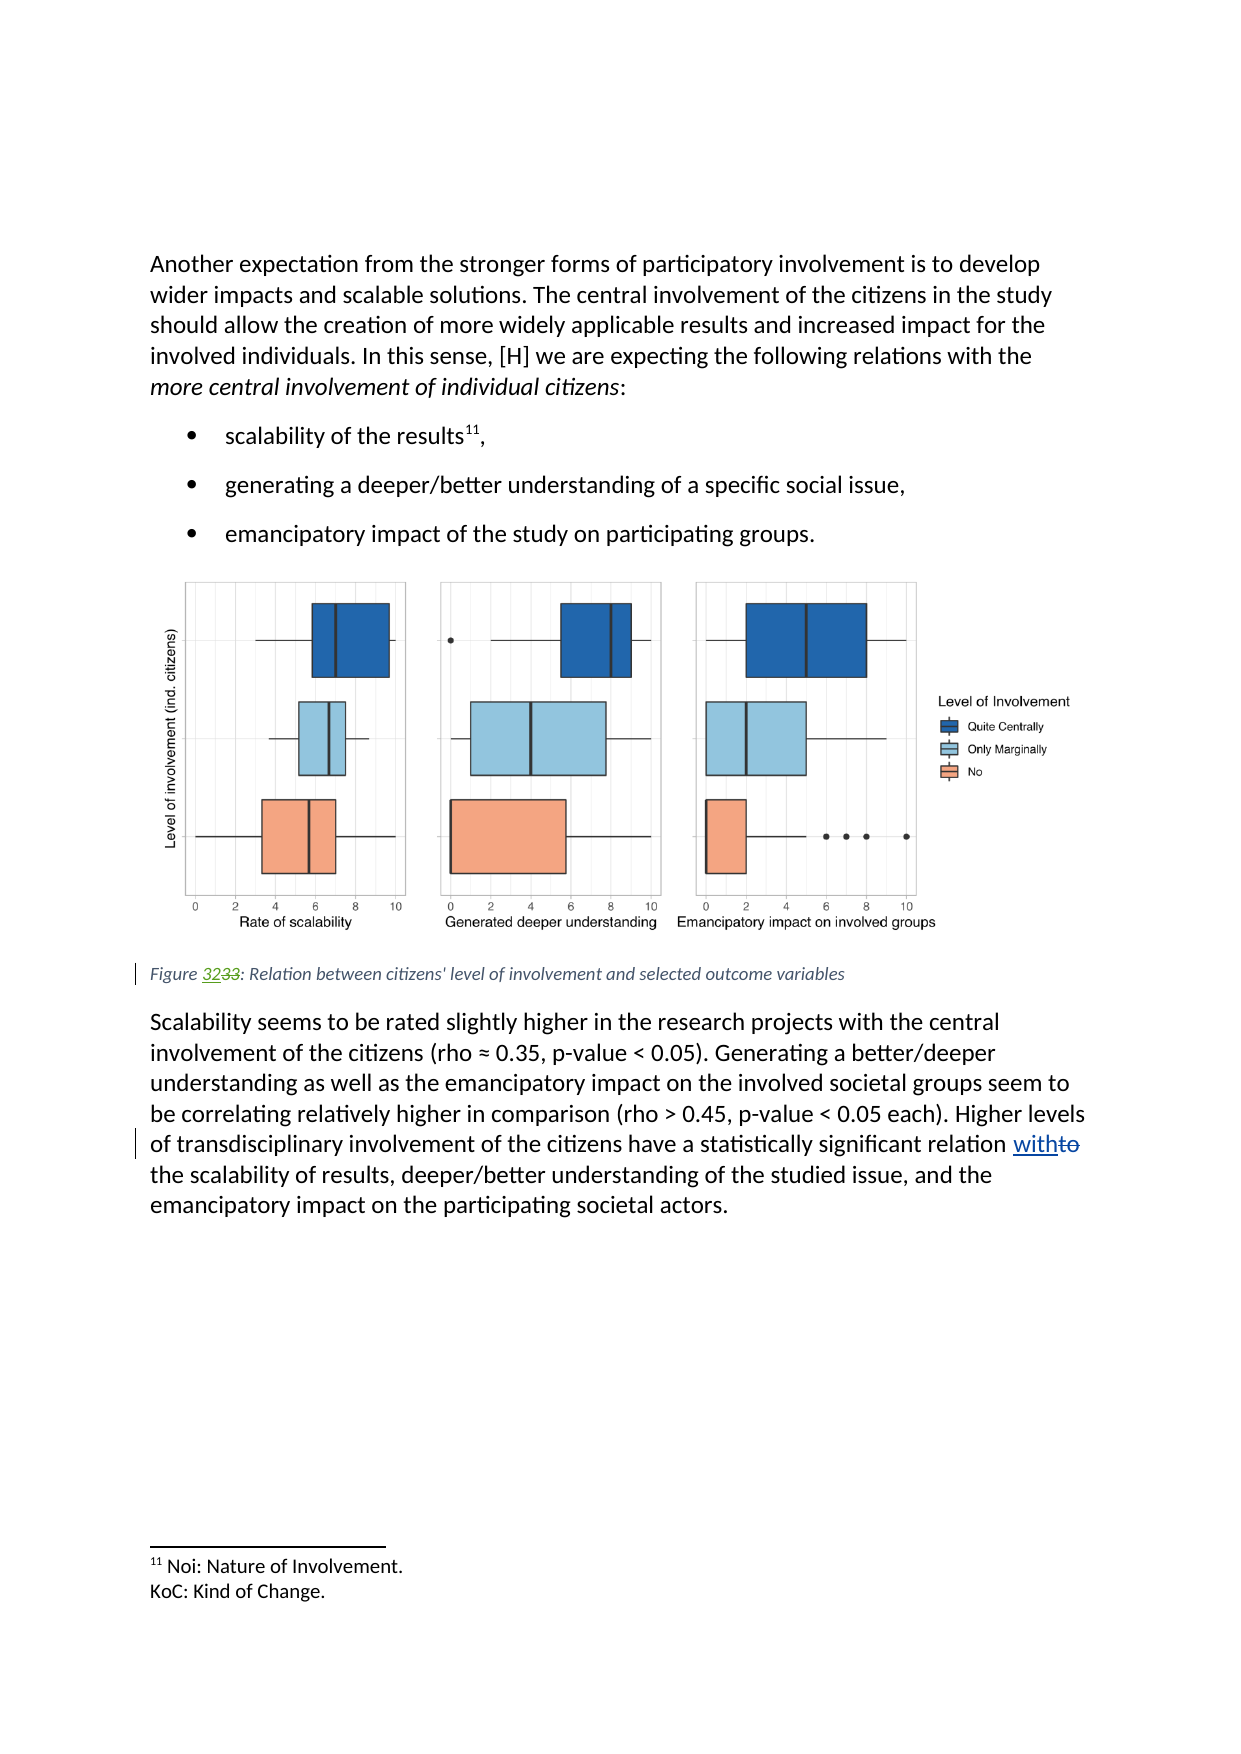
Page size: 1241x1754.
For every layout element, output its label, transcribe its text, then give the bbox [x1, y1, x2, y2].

list scalability of the results, [187, 420, 1090, 450]
picture [150, 567, 1091, 944]
list generating a deeper/better understanding of a specific social issue, [187, 469, 1090, 500]
text Figure : Relation between citizens' level of involvement and selected outcome variables [150, 962, 1090, 985]
text Scalability seems to be rated slightly higher in the research projects with the central involvement of the citizens (rho ≈ 0.35, p-value < 0.05). Generating a better/deeper understanding as well as the emancipatory impact on the involved societal groups seem to be correlating relatively higher in comparison (rho > 0.45, p-value < 0.05 each). Higher levels of transdisciplinary involvement of the citizens have a statistically significant relation the scalability of results, deeper/better understanding of the studied issue, and the emancipatory impact on the participating societal actors. [150, 1006, 1090, 1220]
text Another expectation from the stronger forms of participatory involvement is to develop wider impacts and scalable solutions. The central involvement of the citizens in the study should allow the creation of more widely applicable results and increased impact for the involved individuals. In this sense, [H] we are expecting the following relations with the more central involvement of individual citizens: [150, 248, 1090, 401]
list emancipatory impact of the study on participating groups. [187, 518, 1090, 549]
